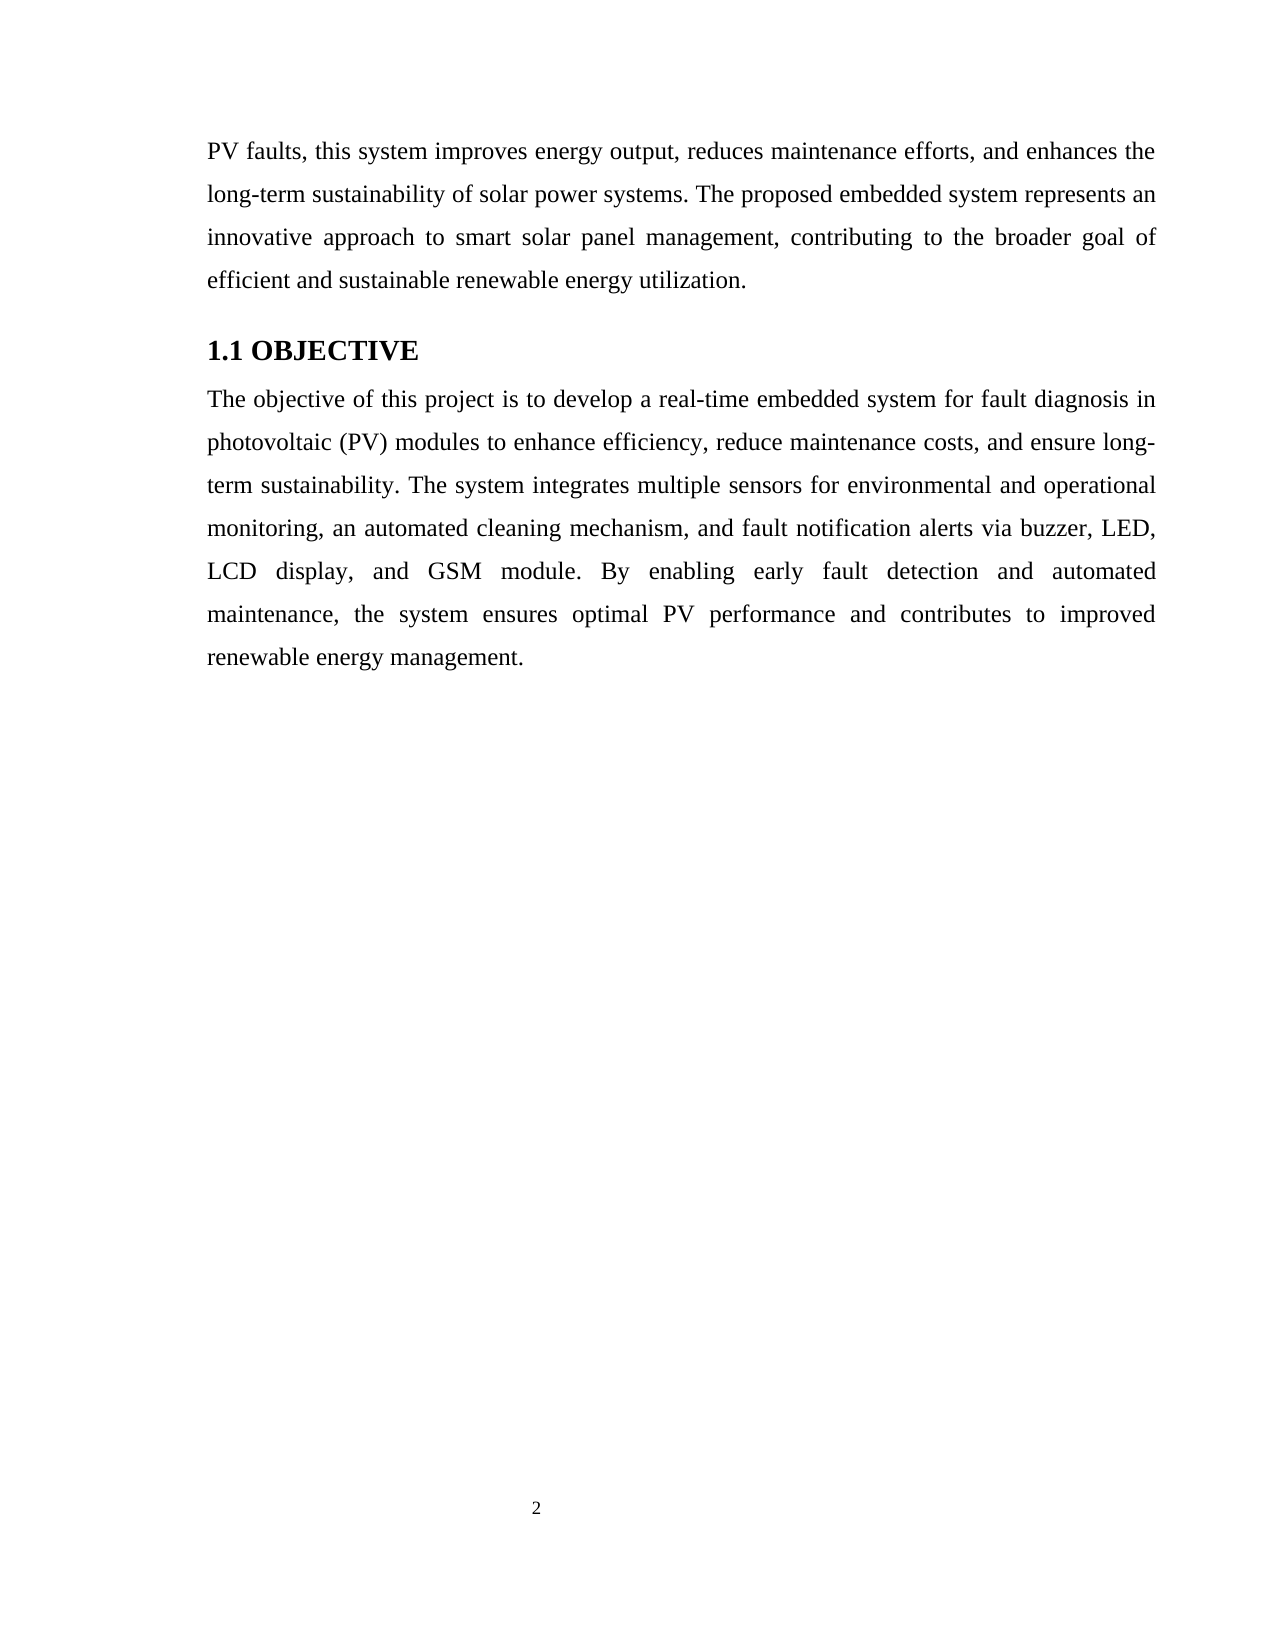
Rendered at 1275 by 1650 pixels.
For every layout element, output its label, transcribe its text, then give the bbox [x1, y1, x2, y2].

text 1.1 OBJECTIVE [207, 333, 1157, 367]
text The objective of this project is to develop a real-time embedded system for fault diagnosis in photovoltaic (PV) modules to enhance efficiency, reduce maintenance costs, and ensure long-term sustainability. The system integrates multiple sensors for environmental and operational monitoring, an automated cleaning mechanism, and fault notification alerts via buzzer, LED, LCD display, and GSM module. By enabling early fault detection and automated maintenance, the system ensures optimal PV performance and contributes to improved renewable energy management. [207, 384, 1157, 671]
text PV faults, this system improves energy output, reduces maintenance efforts, and enhances the long-term sustainability of solar power systems. The proposed embedded system represents an innovative approach to smart solar panel management, contributing to the broader goal of efficient and sustainable renewable energy utilization. [207, 136, 1157, 294]
